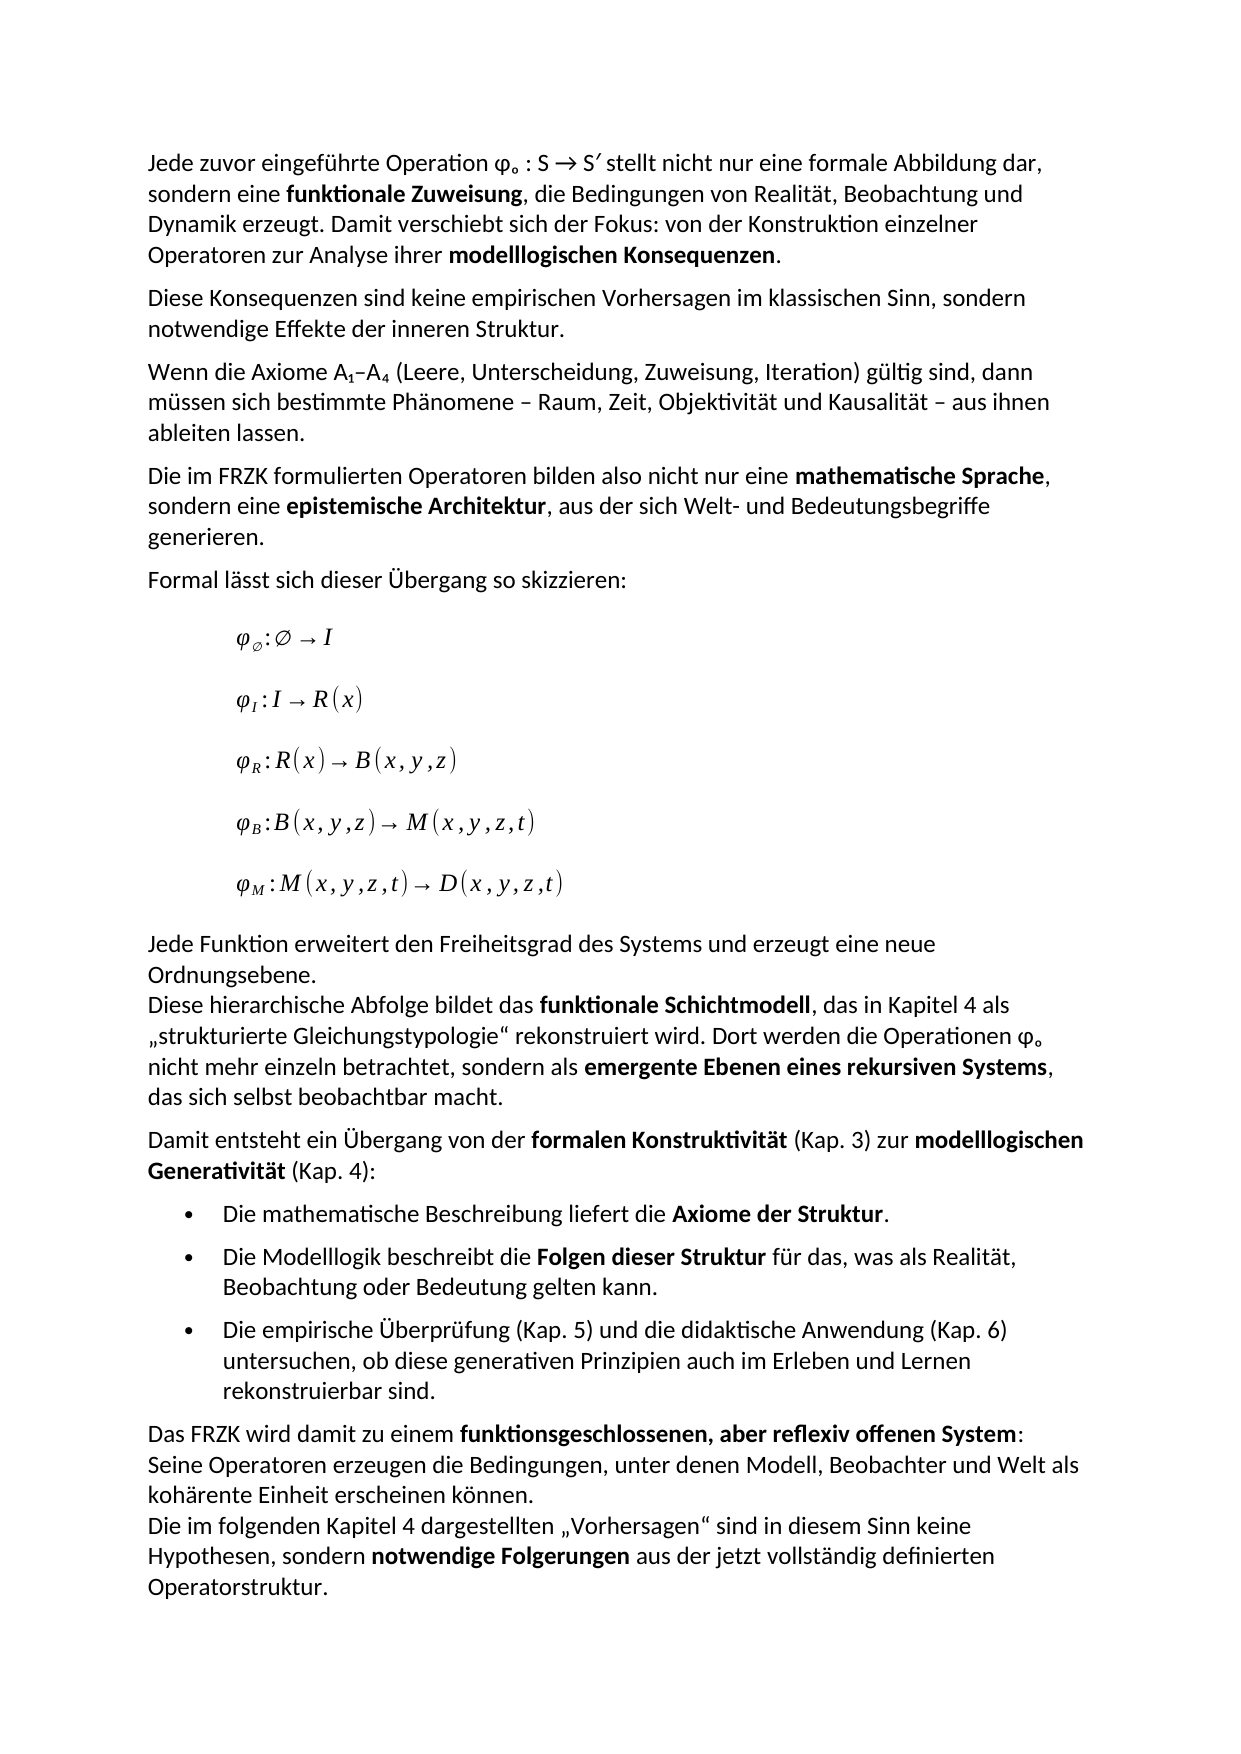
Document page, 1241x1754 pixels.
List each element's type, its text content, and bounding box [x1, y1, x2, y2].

text Wenn die Axiome A₁–A₄ (Leere, Unterscheidung, Zuweisung, Iteration) gültig sind, dann müssen sich bestimmte Phänomene – Raum, Zeit, Objektivität und Kausalität – aus ihnen ableiten lassen. [148, 356, 1093, 447]
text Jede zuvor eingeführte Operation φₒ : S → S′ stellt nicht nur eine formale Abbildung dar, sondern eine funktionale Zuweisung, die Bedingungen von Realität, Beobachtung und Dynamik erzeugt. Damit verschiebt sich der Fokus: von der Konstruktion einzelner Operatoren zur Analyse ihrer modelllogischen Konsequenzen. [148, 148, 1093, 270]
text Damit entsteht ein Übergang von der formalen Konstruktivität (Kap. 3) zur modelllogischen Generativität (Kap. 4): [148, 1124, 1093, 1185]
text Diese Konsequenzen sind keine empirischen Vorhersagen im klassischen Sinn, sondern notwendige Effekte der inneren Struktur. [148, 282, 1093, 343]
list Die Modelllogik beschreibt die Folgen dieser Struktur für das, was als Realität, Beobachtung oder Bedeutung gelten kann. [185, 1241, 1093, 1302]
text Die im FRZK formulierten Operatoren bilden also nicht nur eine mathematische Sprache, sondern eine epistemische Architektur, aus der sich Welt- und Bedeutungsbegriffe generieren. [148, 460, 1093, 551]
text Das FRZK wird damit zu einem funktionsgeschlossenen, aber reflexiv offenen System: Seine Operatoren erzeugen die Bedingungen, unter denen Modell, Beobachter und Welt als kohärente Einheit erscheinen können. Die im folgenden Kapitel 4 dargestellten „Vorhersagen“ sind in diesem Sinn keine Hypothesen, sondern notwendige Folgerungen aus der jetzt vollständig definierten Operatorstruktur. [148, 1418, 1093, 1602]
text Jede Funktion erweitert den Freiheitsgrad des Systems und erzeugt eine neue Ordnungsebene. Diese hierarchische Abfolge bildet das funktionale Schichtmodell, das in Kapitel 4 als „strukturierte Gleichungstypologie“ rekonstruiert wird. Dort werden die Operationen φₒ nicht mehr einzeln betrachtet, sondern als emergente Ebenen eines rekursiven Systems, das sich selbst beobachtbar macht. [148, 929, 1093, 1112]
text Formal lässt sich dieser Übergang so skizzieren: [148, 564, 1093, 594]
list Die empirische Überprüfung (Kap. 5) und die didaktische Anwendung (Kap. 6) untersuchen, ob diese generativen Prinzipien auch im Erleben und Lernen rekonstruierbar sind. [185, 1314, 1093, 1406]
list Die mathematische Beschreibung liefert die Axiome der Struktur. [185, 1198, 1093, 1228]
